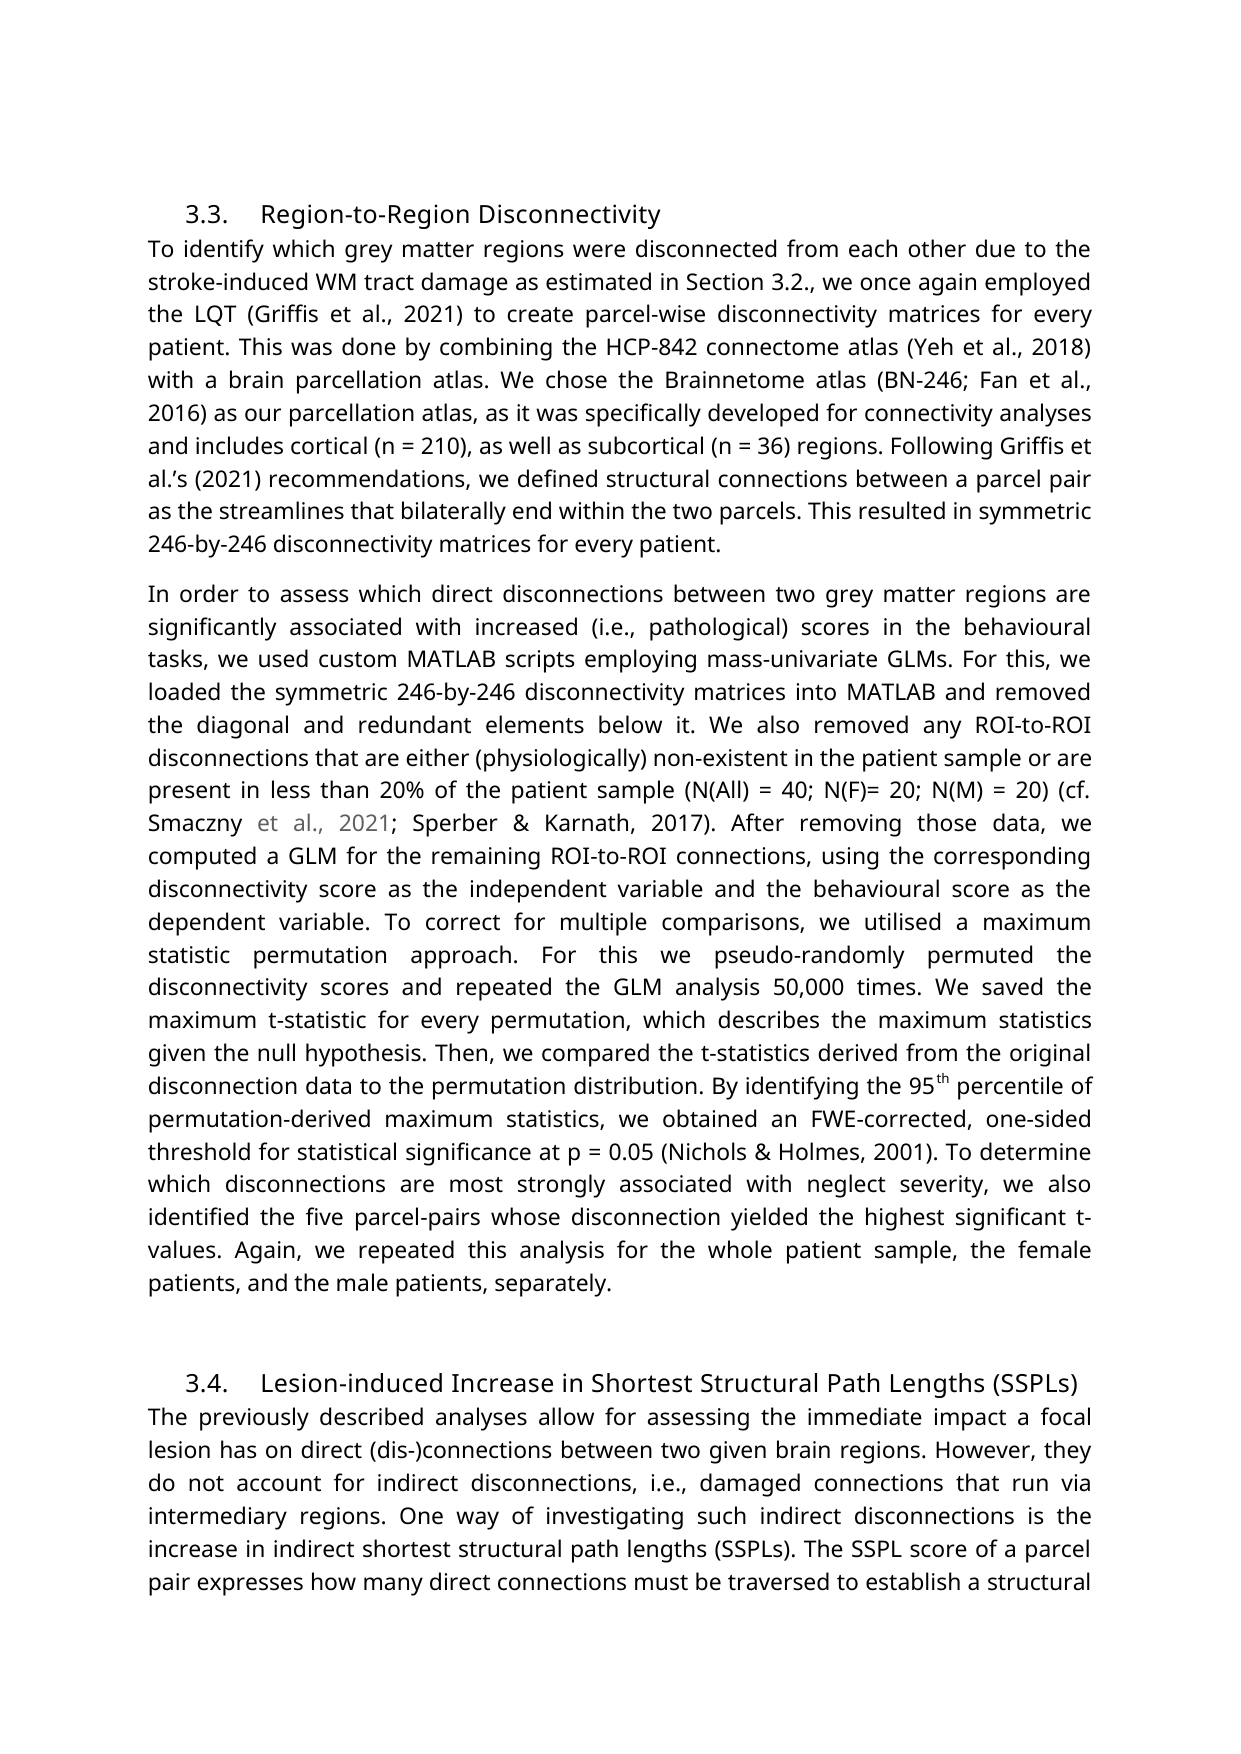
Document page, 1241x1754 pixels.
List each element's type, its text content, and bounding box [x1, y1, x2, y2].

subtitle Lesion-induced Increase in Shortest Structural Path Lengths (SSPLs) [185, 1366, 1093, 1400]
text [148, 1401, 1093, 1597]
text In order to assess which direct disconnections between two grey matter regions are significantly associated with increased (i.e., pathological) scores in the behavioural tasks, we used custom MATLAB scripts employing mass-univariate GLMs. For this, we loaded the symmetric 246-by-246 disconnectivity matrices into MATLAB and removed the diagonal and redundant elements below it. We also removed any ROI-to-ROI disconnections that are either (physiologically) non-existent in the patient sample or are present in less than 20% of the patient sample (N(All) = 40; N(F)= 20; N(M) = 20) (cf. Smaczny et al., 2021; Sperber & Karnath, 2017). After removing those data, we computed a GLM for the remaining ROI-to-ROI connections, using the corresponding disconnectivity score as the independent variable and the behavioural score as the dependent variable. To correct for multiple comparisons, we utilised a maximum statistic permutation approach. For this we pseudo-randomly permuted the disconnectivity scores and repeated the GLM analysis 50,000 times. We saved the maximum t-statistic for every permutation, which describes the maximum statistics given the null hypothesis. Then, we compared the t-statistics derived from the original disconnection data to the permutation distribution. By identifying the 95th percentile of permutation-derived maximum statistics, we obtained an FWE-corrected, one-sided threshold for statistical significance at p = 0.05 (Nichols & Holmes, 2001). To determine which disconnections are most strongly associated with neglect severity, we also identified the five parcel-pairs whose disconnection yielded the highest significant t-values. Again, we repeated this analysis for the whole patient sample, the female patients, and the male patients, separately. [148, 578, 1093, 1298]
subtitle Region-to-Region Disconnectivity [185, 197, 1093, 231]
text To identify which grey matter regions were disconnected from each other due to the stroke-induced WM tract damage as estimated in Section 3.2., we once again employed the LQT (Griffis et al., 2021) to create parcel-wise disconnectivity matrices for every patient. This was done by combining the HCP-842 connectome atlas (Yeh et al., 2018) with a brain parcellation atlas. We chose the Brainnetome atlas (BN-246; Fan et al., 2016) as our parcellation atlas, as it was specifically developed for connectivity analyses and includes cortical (n = 210), as well as subcortical (n = 36) regions. Following Griffis et al.’s (2021) recommendations, we defined structural connections between a parcel pair as the streamlines that bilaterally end within the two parcels. This resulted in symmetric 246-by-246 disconnectivity matrices for every patient. [148, 233, 1093, 559]
